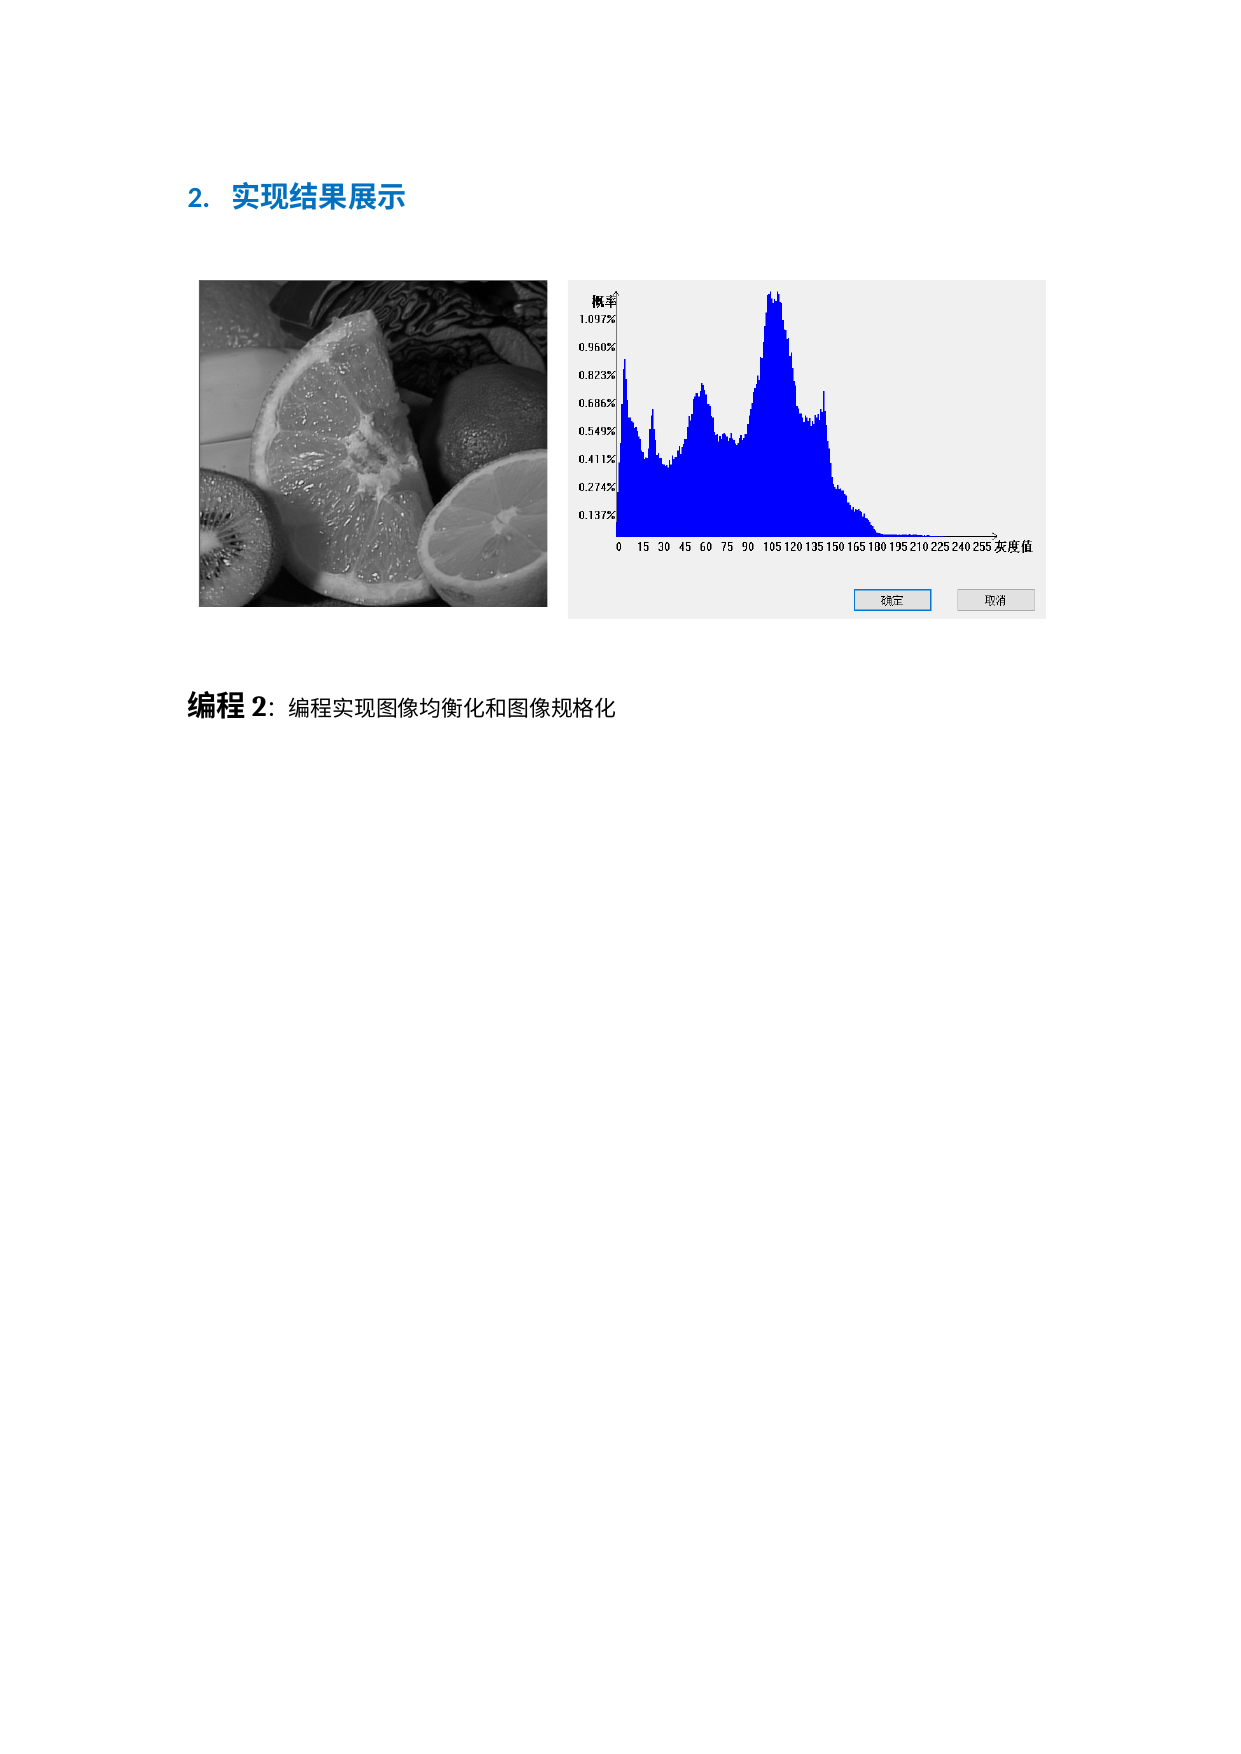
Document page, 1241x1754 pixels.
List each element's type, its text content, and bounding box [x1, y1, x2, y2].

picture [567, 280, 1046, 619]
text 编程2：编程实现图像均衡化和图像规格化 [187, 671, 1053, 736]
subtitle 实现结果展示 [187, 162, 1053, 227]
table_header [188, 281, 557, 638]
picture [198, 280, 548, 607]
table_header [557, 281, 1053, 638]
